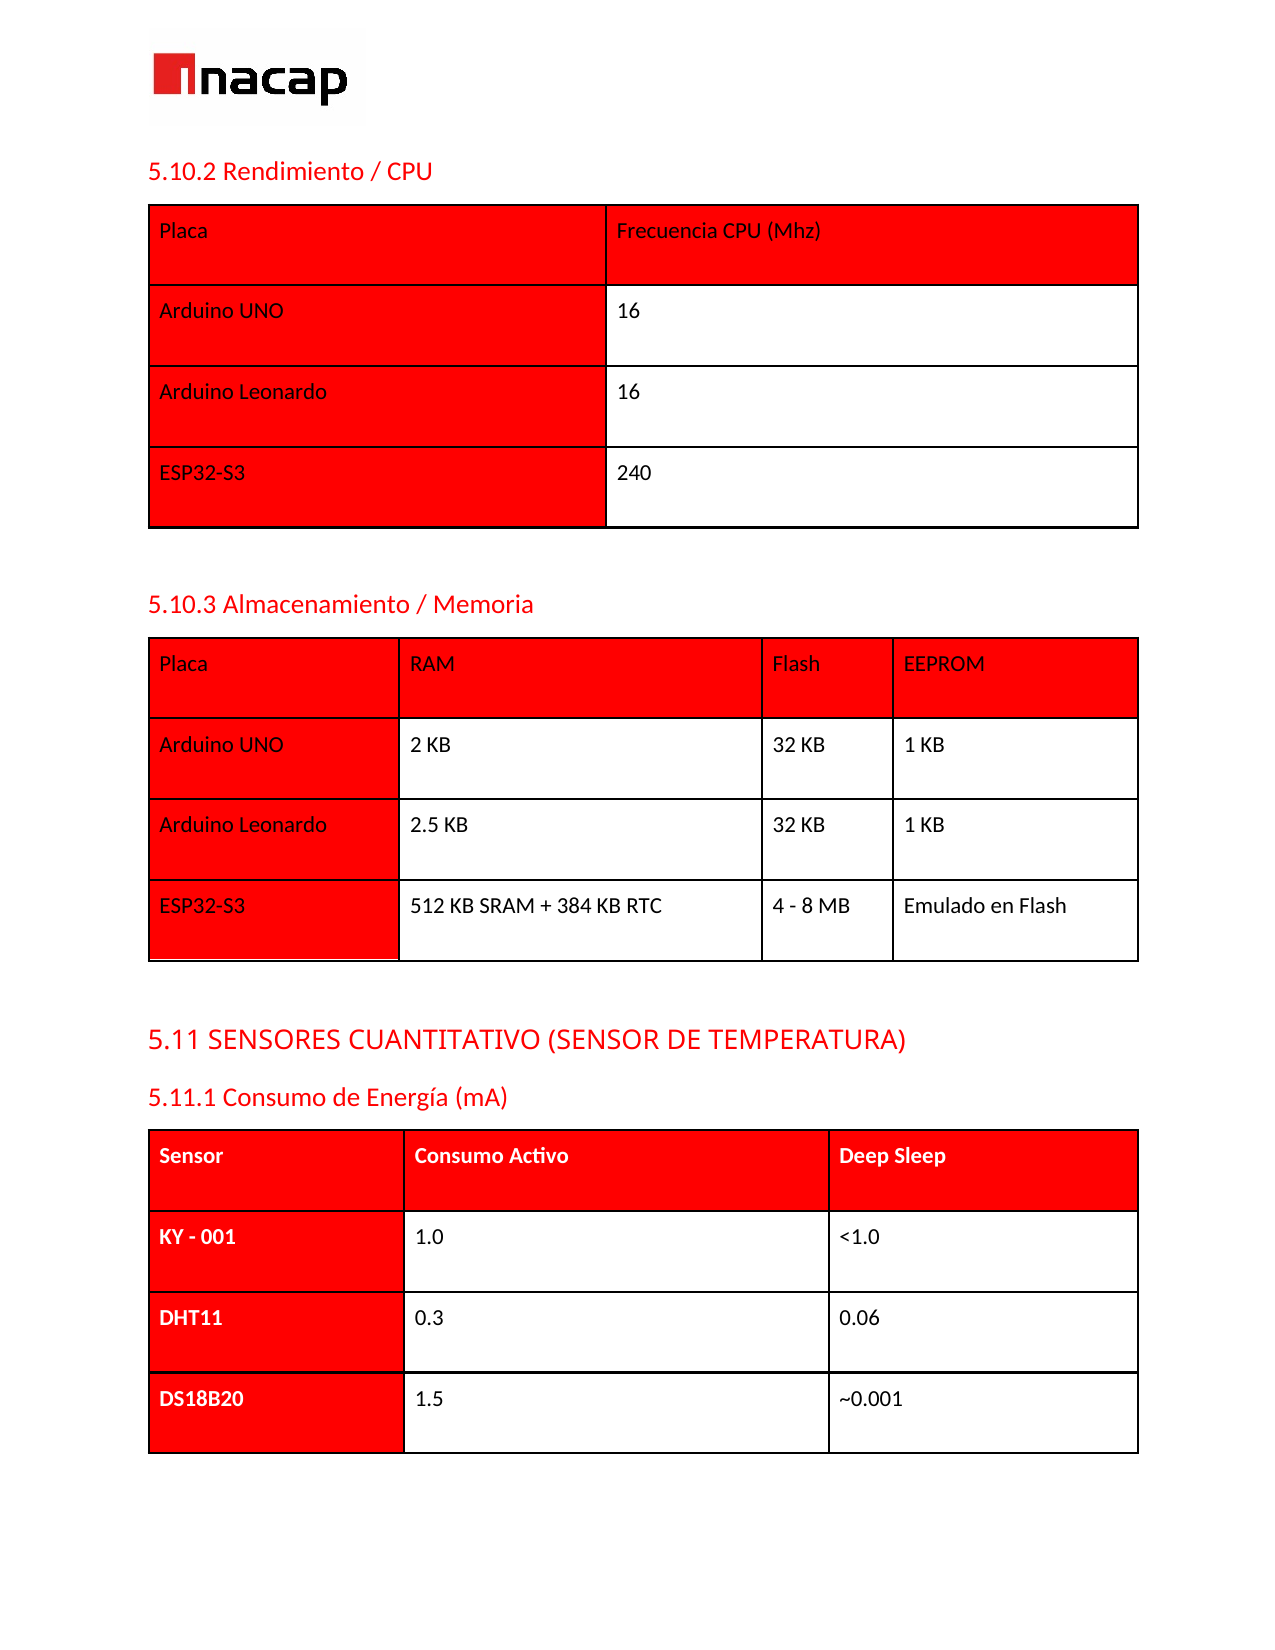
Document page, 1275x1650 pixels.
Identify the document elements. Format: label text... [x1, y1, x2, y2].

table_cell ~0.001 [830, 1374, 1137, 1452]
table_cell KY - 001 [150, 1212, 403, 1291]
table_cell 2 KB [400, 719, 761, 798]
table_cell 512 KB SRAM + 384 KB RTC [400, 881, 761, 959]
table_cell DHT11 [150, 1293, 403, 1371]
table_cell 32 KB [763, 800, 892, 879]
table_cell 0.3 [405, 1293, 828, 1371]
table_cell 16 [607, 367, 1137, 446]
subtitle SENSORES CUANTITATIVO (SENSOR DE TEMPERATURA) [148, 1020, 1137, 1057]
table_cell ESP32-S3 [150, 881, 398, 959]
table_cell 1 KB [894, 800, 1137, 879]
table_cell ESP32-S3 [150, 448, 605, 526]
table_header RAM [400, 639, 761, 717]
picture [147, 28, 370, 130]
table_cell Arduino Leonardo [150, 367, 605, 446]
table_header Placa [150, 206, 605, 284]
table_header Frecuencia CPU (Mhz) [607, 206, 1137, 284]
table_cell 16 [607, 286, 1137, 365]
table_cell 1 KB [894, 719, 1137, 798]
table_header Sensor [150, 1131, 403, 1210]
table_header Consumo Activo [405, 1131, 828, 1210]
table_cell 2.5 KB [400, 800, 761, 879]
table_cell 32 KB [763, 719, 892, 798]
table_header Flash [763, 639, 892, 717]
subtitle Rendimiento / CPU [148, 154, 1137, 187]
table_cell <1.0 [830, 1212, 1137, 1291]
table_header EEPROM [894, 639, 1137, 717]
table_cell 0.06 [830, 1293, 1137, 1371]
table_cell 4 - 8 MB [763, 881, 892, 959]
table_cell Arduino Leonardo [150, 800, 398, 879]
table_header Deep Sleep [830, 1131, 1137, 1210]
table_cell DS18B20 [150, 1374, 403, 1452]
table_cell Arduino UNO [150, 719, 398, 798]
subtitle Almacenamiento / Memoria [148, 587, 1137, 620]
table_cell 1.0 [405, 1212, 828, 1291]
table_cell 1.5 [405, 1374, 828, 1452]
table_cell Emulado en Flash [894, 881, 1137, 959]
table_cell 240 [607, 448, 1137, 526]
table_header Placa [150, 639, 398, 717]
subtitle Consumo de Energía (mA) [148, 1080, 1137, 1113]
table_cell Arduino UNO [150, 286, 605, 365]
